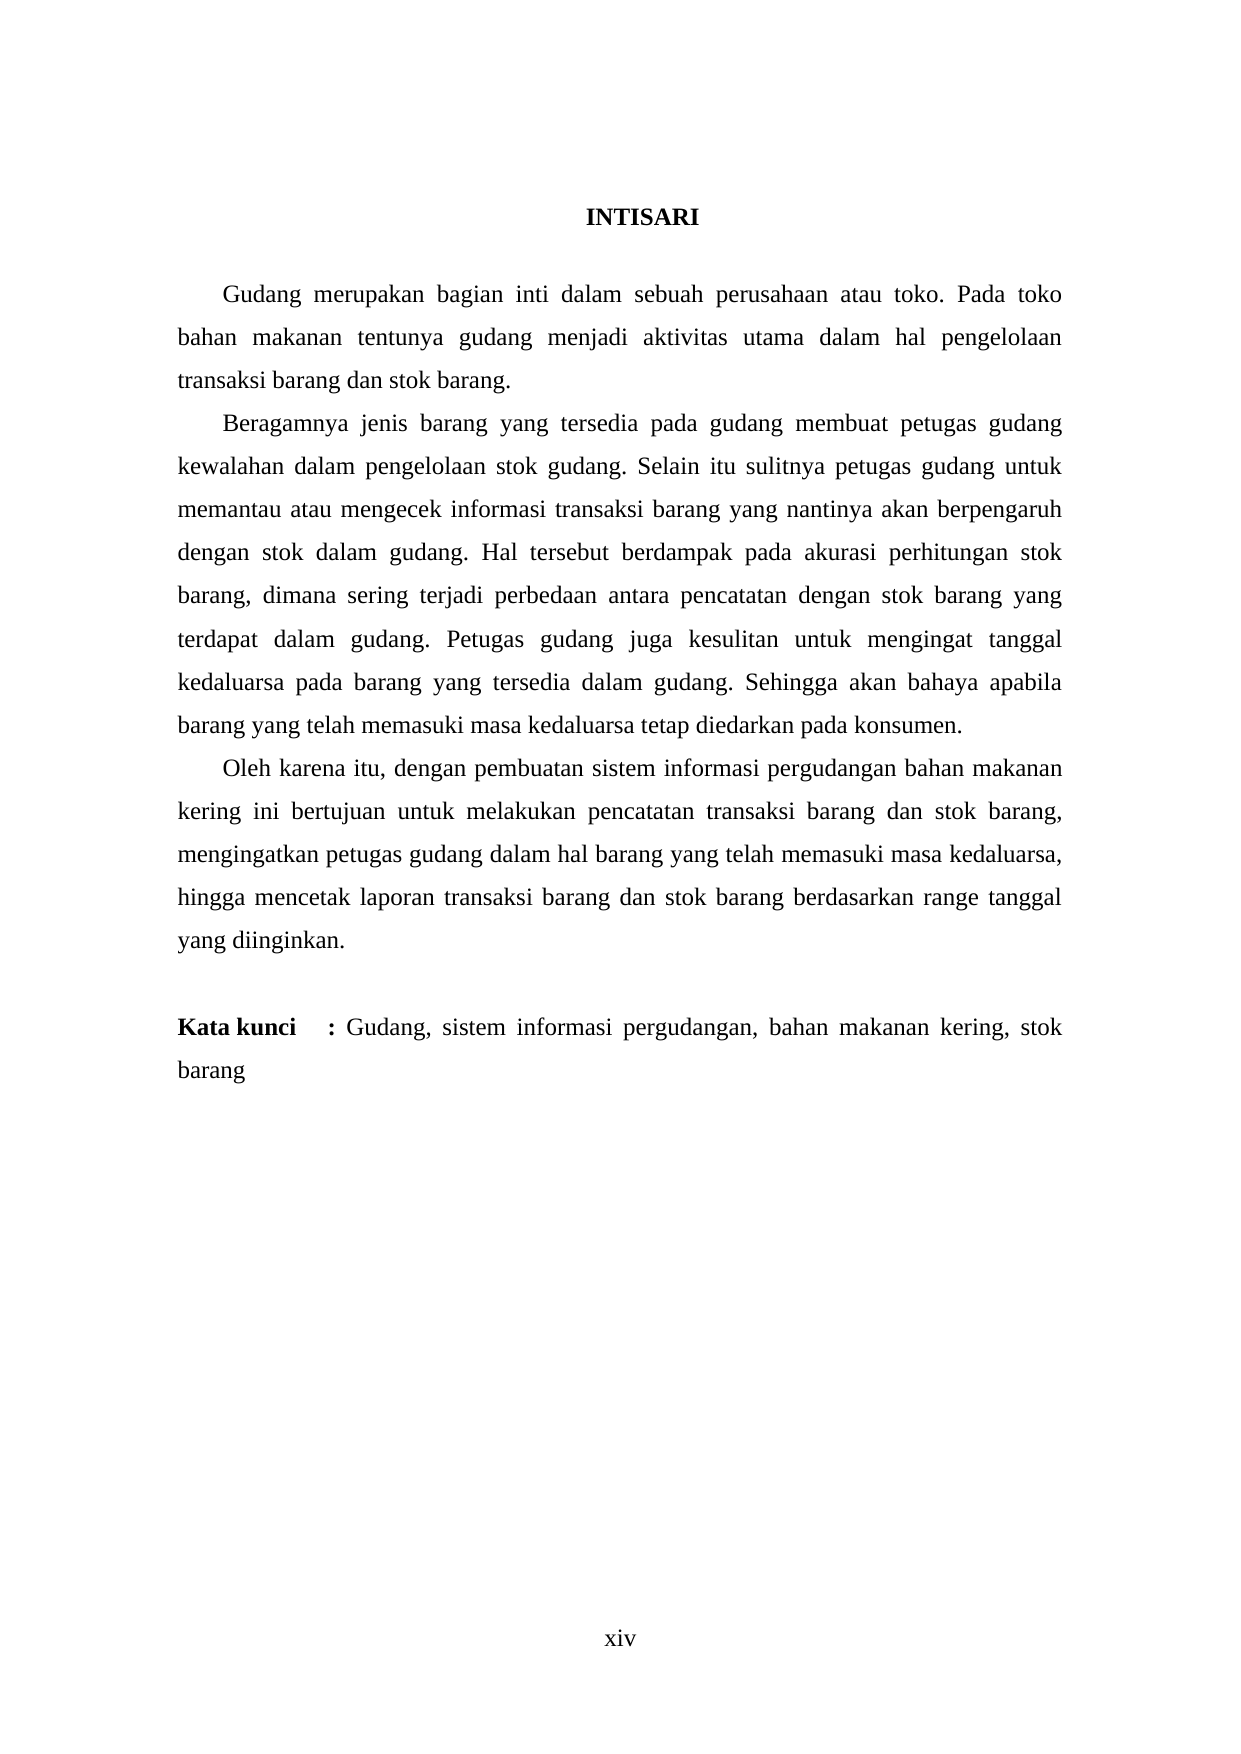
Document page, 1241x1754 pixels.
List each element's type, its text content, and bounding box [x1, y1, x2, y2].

text Beragamnya jenis barang yang tersedia pada gudang membuat petugas gudang kewalahan dalam pengelolaan stok gudang. Selain itu sulitnya petugas gudang untuk memantau atau mengecek informasi transaksi barang yang nantinya akan berpengaruh dengan stok dalam gudang. Hal tersebut berdampak pada akurasi perhitungan stok barang, dimana sering terjadi perbedaan antara pencatatan dengan stok barang yang terdapat dalam gudang. Petugas gudang juga kesulitan untuk mengingat tanggal kedaluarsa pada barang yang tersedia dalam gudang. Sehingga akan bahaya apabila barang yang telah memasuki masa kedaluarsa tetap diedarkan pada konsumen. [177, 408, 1063, 739]
text Kata kunci : Gudang, sistem informasi pergudangan, bahan makanan kering, stok barang [177, 1012, 1063, 1084]
text Gudang merupakan bagian inti dalam sebuah perusahaan atau toko. Pada toko bahan makanan tentunya gudang menjadi aktivitas utama dalam hal pengelolaan transaksi barang dan stok barang. [177, 279, 1063, 394]
subtitle INTISARI [222, 202, 1063, 231]
text Oleh karena itu, dengan pembuatan sistem informasi pergudangan bahan makanan kering ini bertujuan untuk melakukan pencatatan transaksi barang dan stok barang, mengingatkan petugas gudang dalam hal barang yang telah memasuki masa kedaluarsa, hingga mencetak laporan transaksi barang dan stok barang berdasarkan range tanggal yang diinginkan. [177, 753, 1063, 954]
